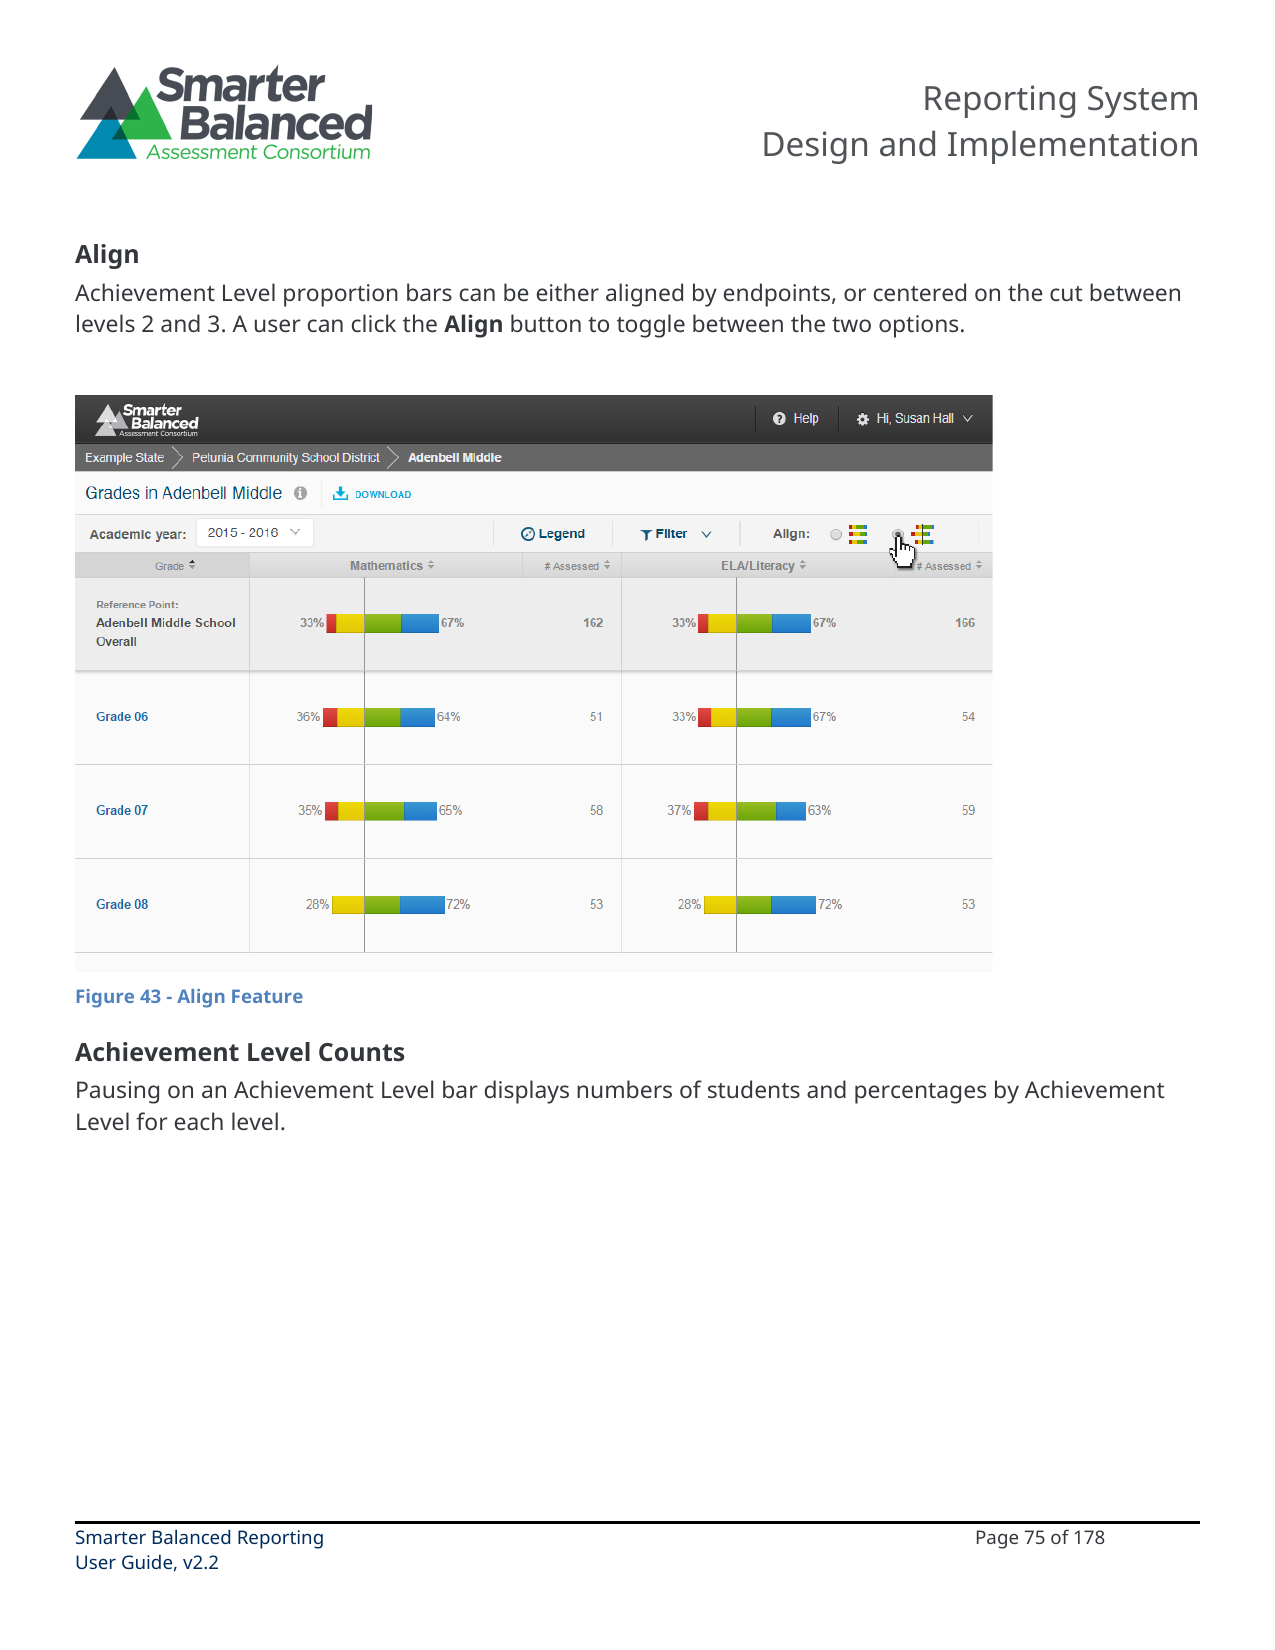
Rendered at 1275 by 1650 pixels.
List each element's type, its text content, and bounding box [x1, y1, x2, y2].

list Pausing on an Achievement Level bar displays numbers of students and percentages by Achievement Level for each level. [75, 1074, 1200, 1137]
picture [76, 64, 373, 159]
subtitle Align [75, 236, 1200, 270]
list Achievement Level proportion bars can be either aligned by endpoints, or centered on the cut between levels 2 and 3. A user can click the Align button to toggle between the two options. [75, 277, 1200, 339]
picture [75, 395, 993, 972]
subtitle Achievement Level Counts [75, 1034, 1200, 1068]
